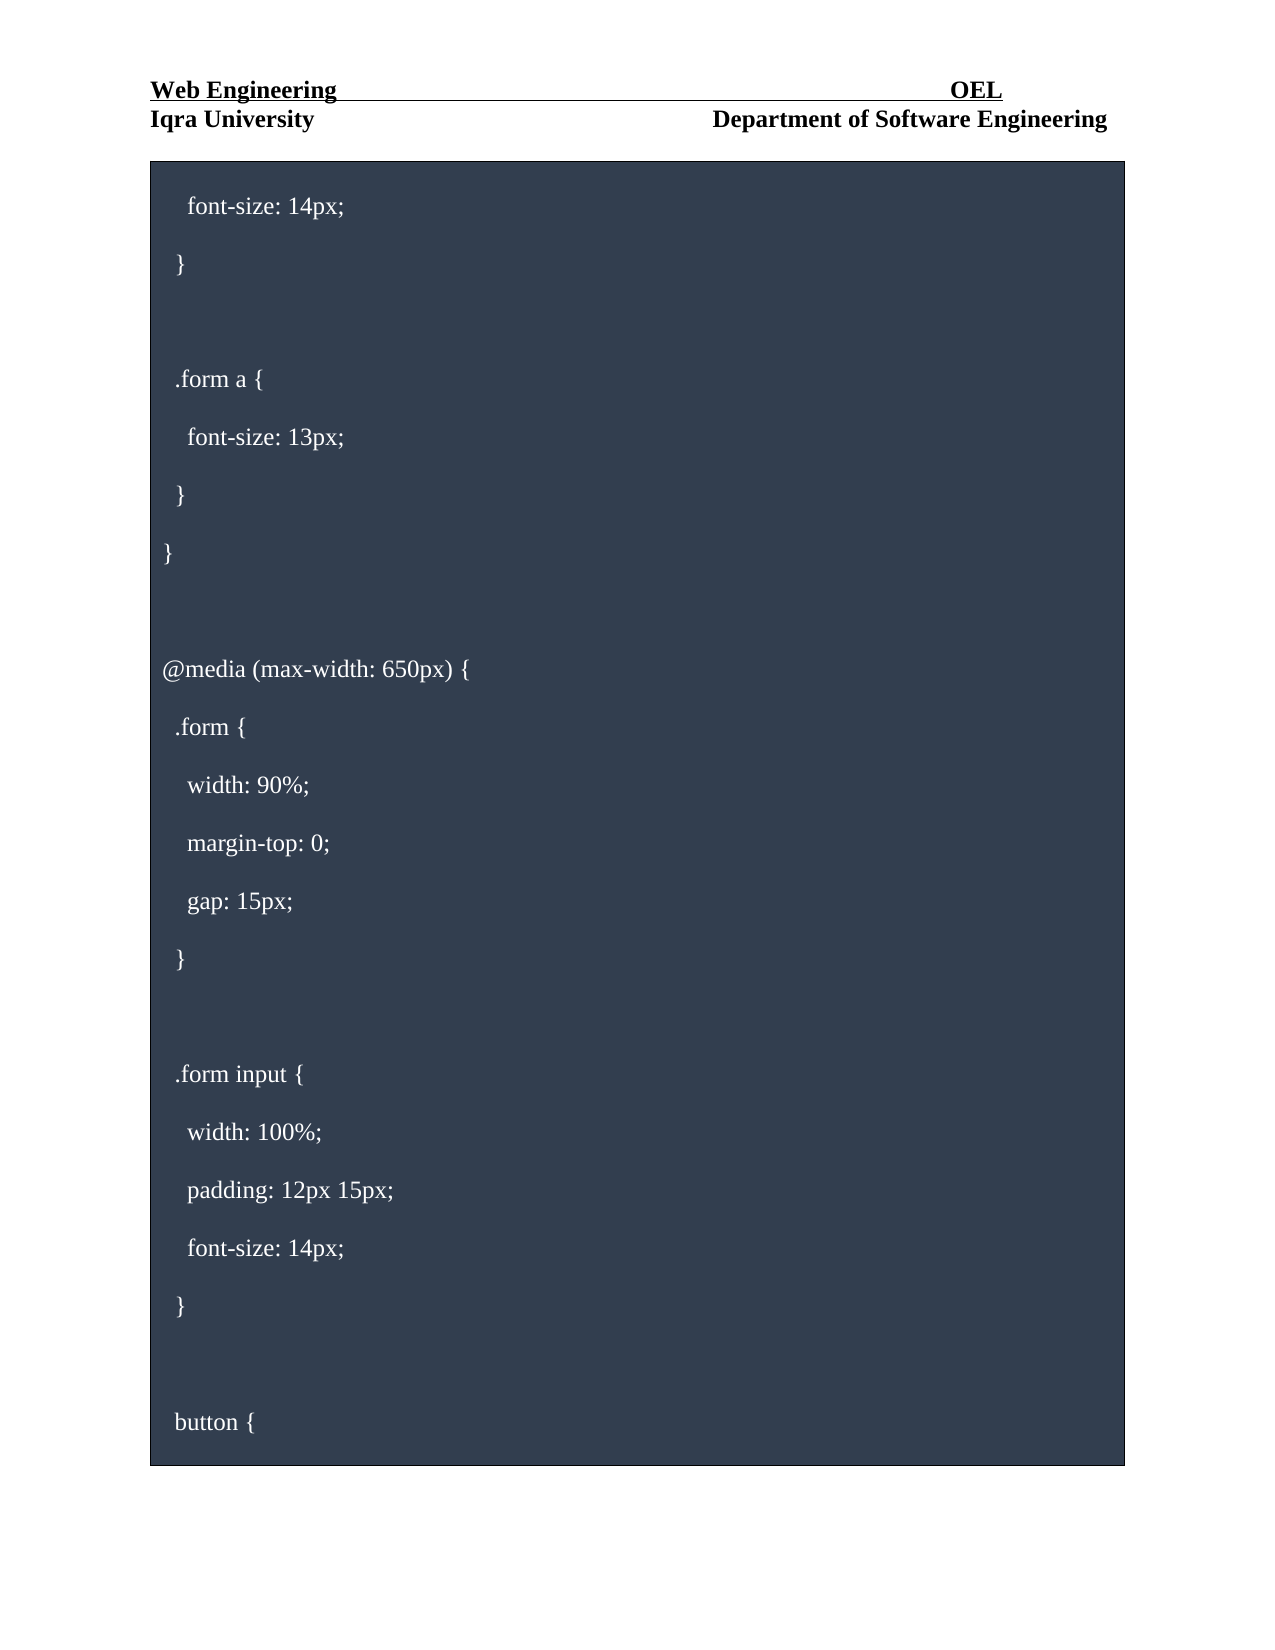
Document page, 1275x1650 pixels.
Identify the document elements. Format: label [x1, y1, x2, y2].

table_header [151, 162, 1124, 1465]
